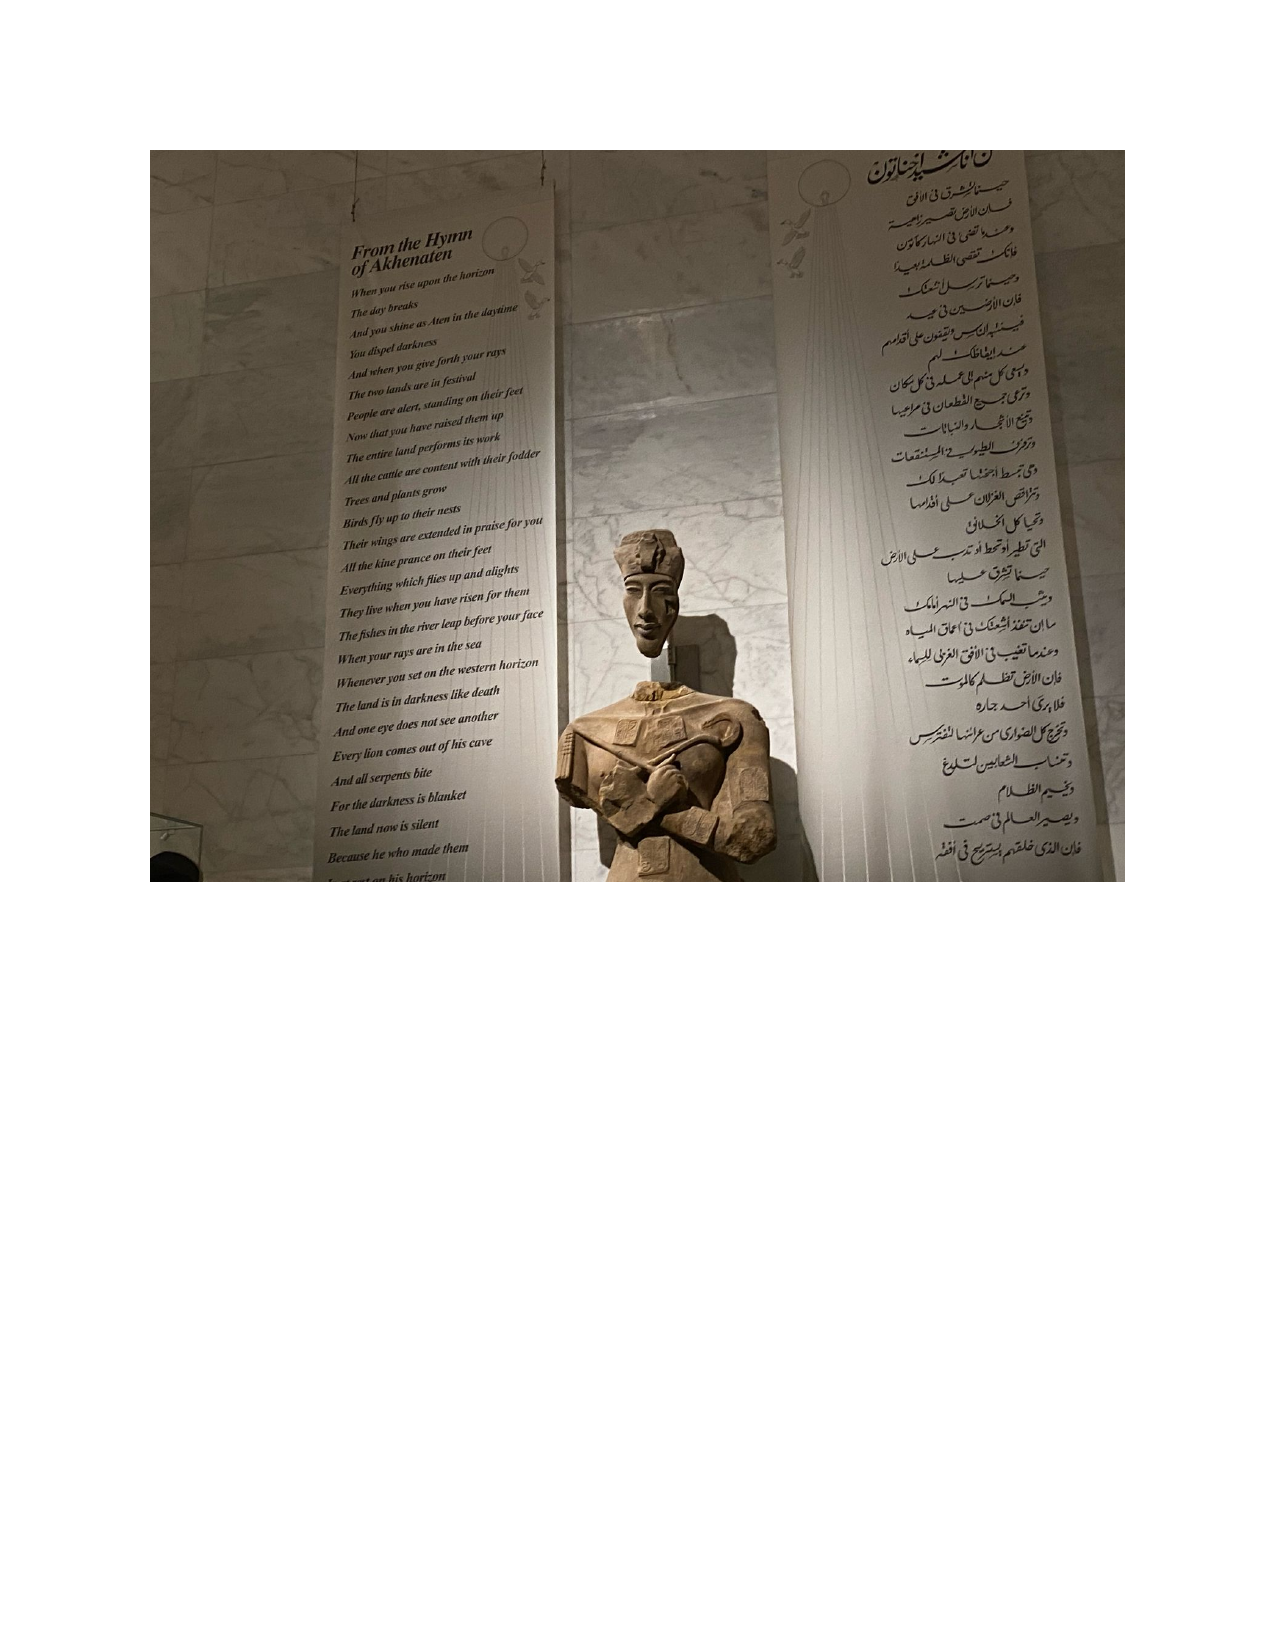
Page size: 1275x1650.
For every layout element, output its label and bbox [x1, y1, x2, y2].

picture [150, 150, 1125, 882]
